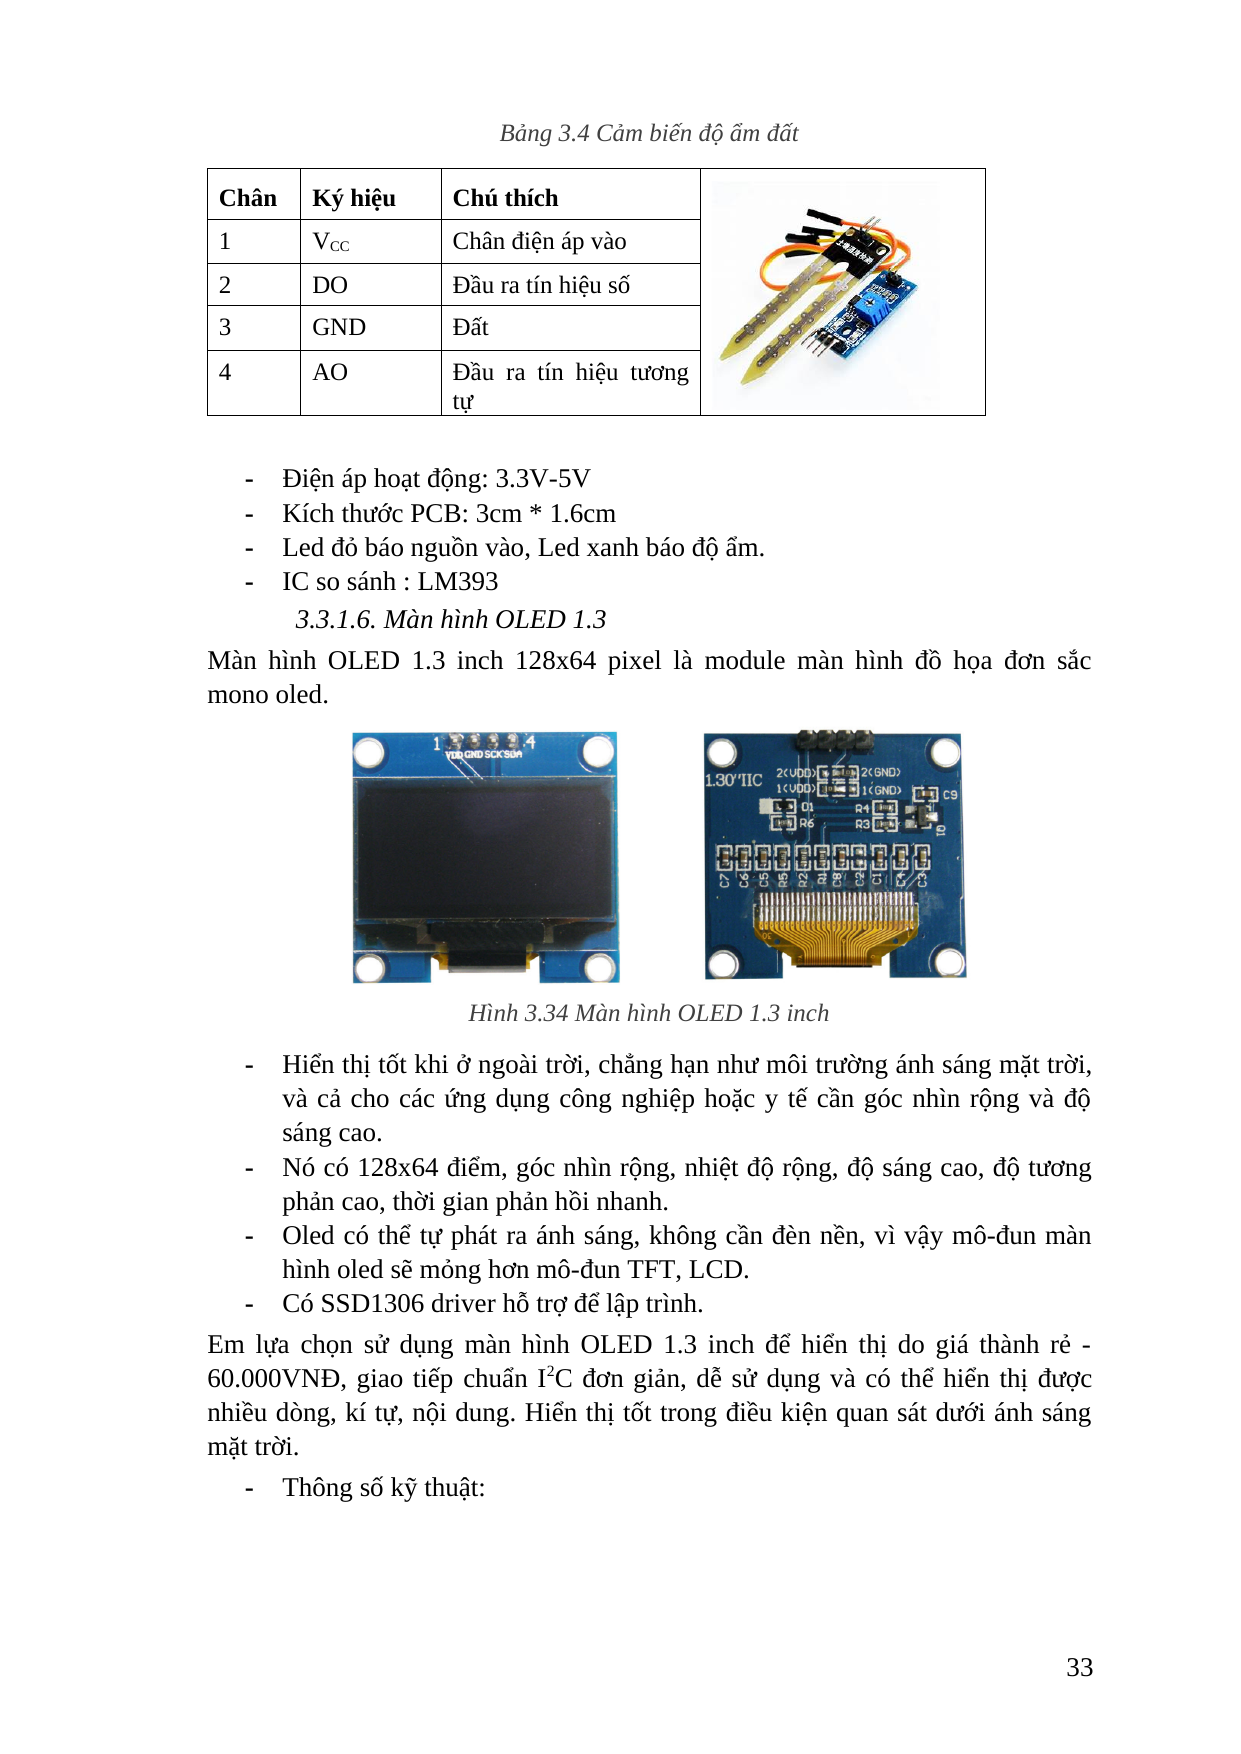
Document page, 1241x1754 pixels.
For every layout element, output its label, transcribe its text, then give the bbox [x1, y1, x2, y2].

subtitle Màn hình OLED 1.3 [207, 603, 1093, 634]
list Led đỏ báo nguồn vào, Led xanh báo độ ẩm. [244, 531, 1093, 562]
list Điện áp hoạt động: 3.3V-5V [244, 463, 1093, 494]
text Em lựa chọn sử dụng màn hình OLED 1.3 inch để hiển thị do giá thành rẻ - 60.000VNĐ, giao tiếp chuẩn I2C đơn giản, dễ sử dụng và có thể hiển thị được nhiều dòng, kí tự, nội dung. Hiển thị tốt trong điều kiện quan sát dưới ánh sáng mặt trời. [207, 1328, 1093, 1461]
table_cell 3 [208, 306, 300, 350]
table_cell Chân điện áp vào [442, 220, 700, 263]
list Hiển thị tốt khi ở ngoài trời, chẳng hạn như môi trường ánh sáng mặt trời, và cả cho các ứng dụng công nghiệp hoặc y tế cần góc nhìn rộng và độ sáng cao. [244, 1048, 1093, 1148]
table_cell Đầu ra tín hiệu tương tự [442, 351, 700, 415]
picture [711, 181, 940, 410]
table_cell GND [301, 306, 441, 350]
table_cell 1 [208, 220, 300, 263]
list Oled có thể tự phát ra ánh sáng, không cần đèn nền, vì vậy mô-đun màn hình oled sẽ mỏng hơn mô-đun TFT, LCD. [244, 1219, 1093, 1284]
table_cell VCC [301, 220, 441, 263]
list Thông số kỹ thuật: [244, 1471, 1093, 1502]
table_header [701, 169, 985, 415]
table_cell 4 [208, 351, 300, 415]
table_header Ký hiệu [301, 169, 441, 219]
list Nó có 128x64 điểm, góc nhìn rộng, nhiệt độ rộng, độ sáng cao, độ tương phản cao, thời gian phản hồi nhanh. [244, 1151, 1093, 1216]
table_cell Đất [442, 306, 700, 350]
table_cell Đầu ra tín hiệu số [442, 264, 700, 305]
table_cell 2 [208, 264, 300, 305]
list Có SSD1306 driver hỗ trợ để lập trình. [244, 1287, 1093, 1318]
table_cell DO [301, 264, 441, 305]
table_header Chân [208, 169, 300, 219]
list IC so sánh : LM393 [244, 565, 1093, 596]
table_cell AO [301, 351, 441, 415]
text Màn hình OLED 1.3 inch 128x64 pixel là module màn hình đồ họa đơn sắc mono oled. [207, 644, 1093, 709]
list Kích thước PCB: 3cm * 1.6cm [244, 497, 1093, 528]
picture [328, 718, 972, 990]
table_header Chú thích [442, 169, 700, 219]
